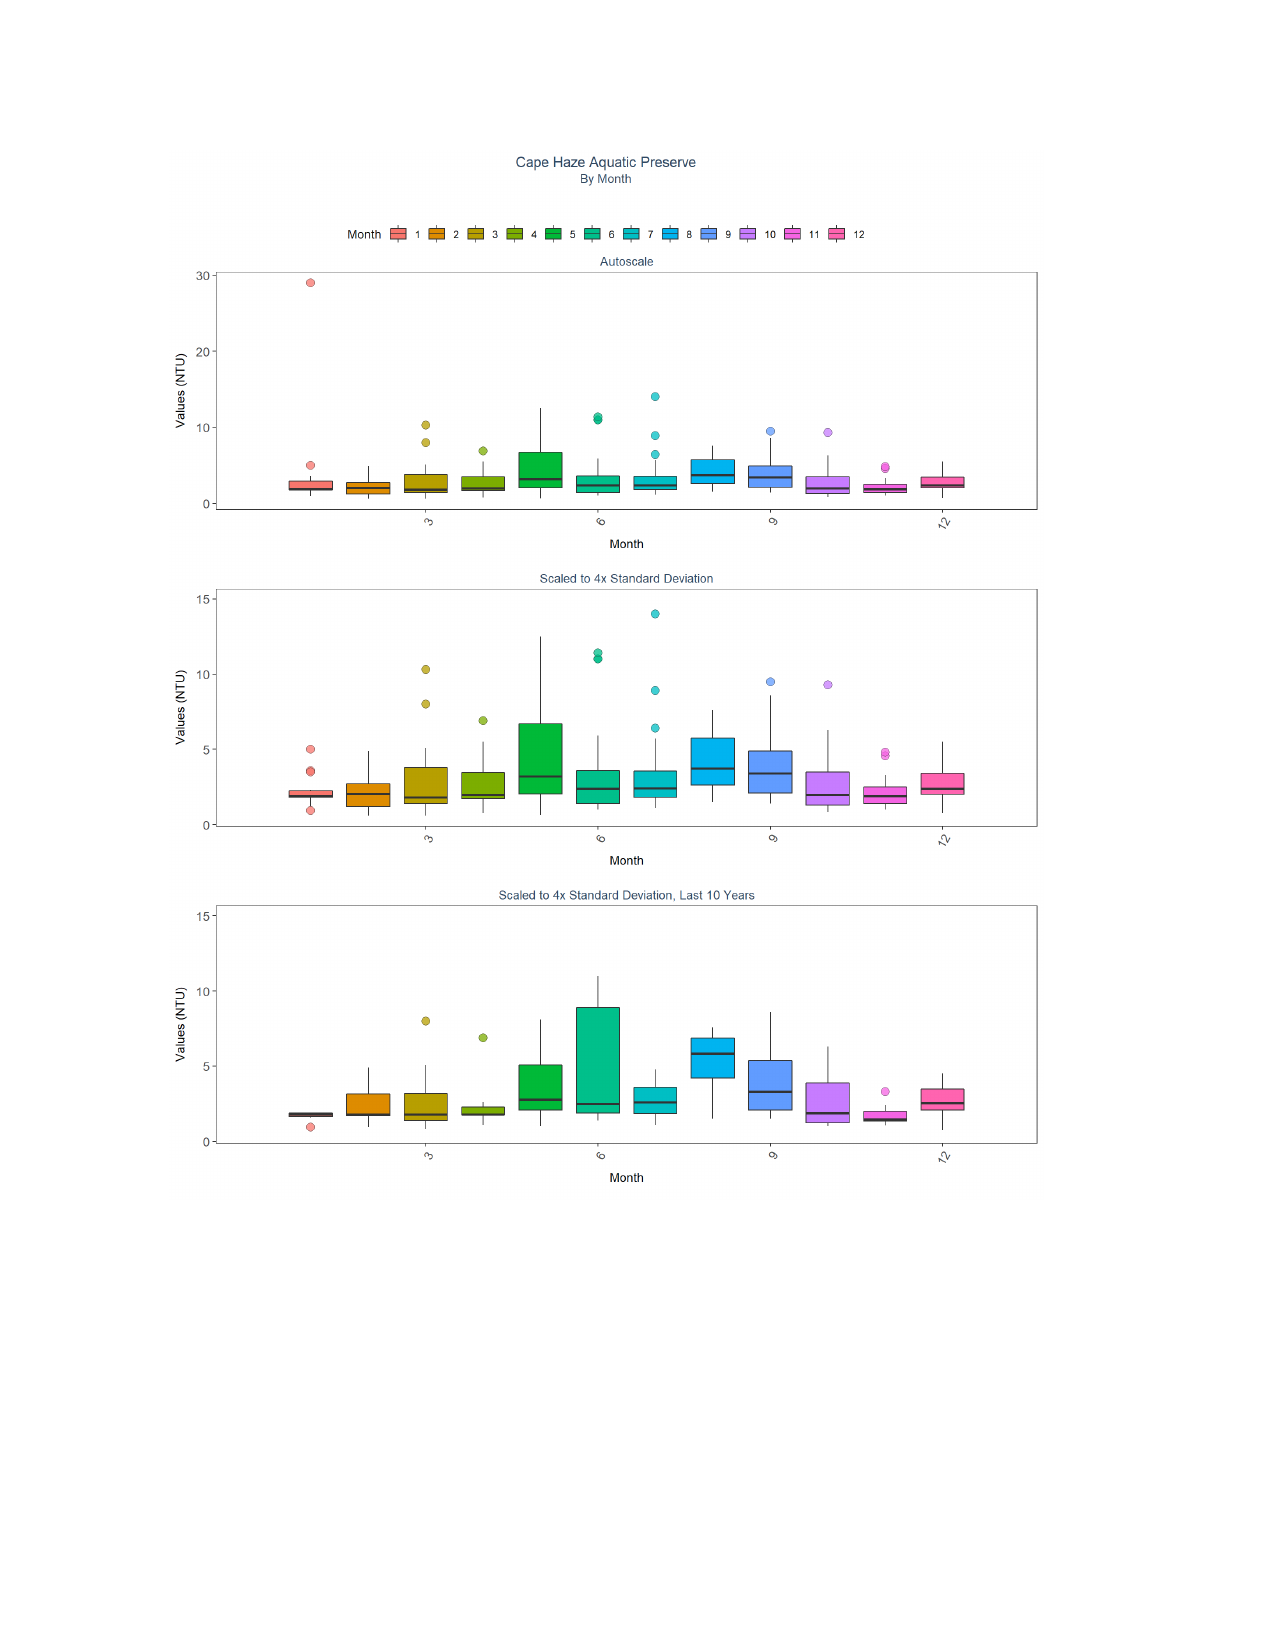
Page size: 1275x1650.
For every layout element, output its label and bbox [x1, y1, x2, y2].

picture [168, 150, 1044, 1200]
